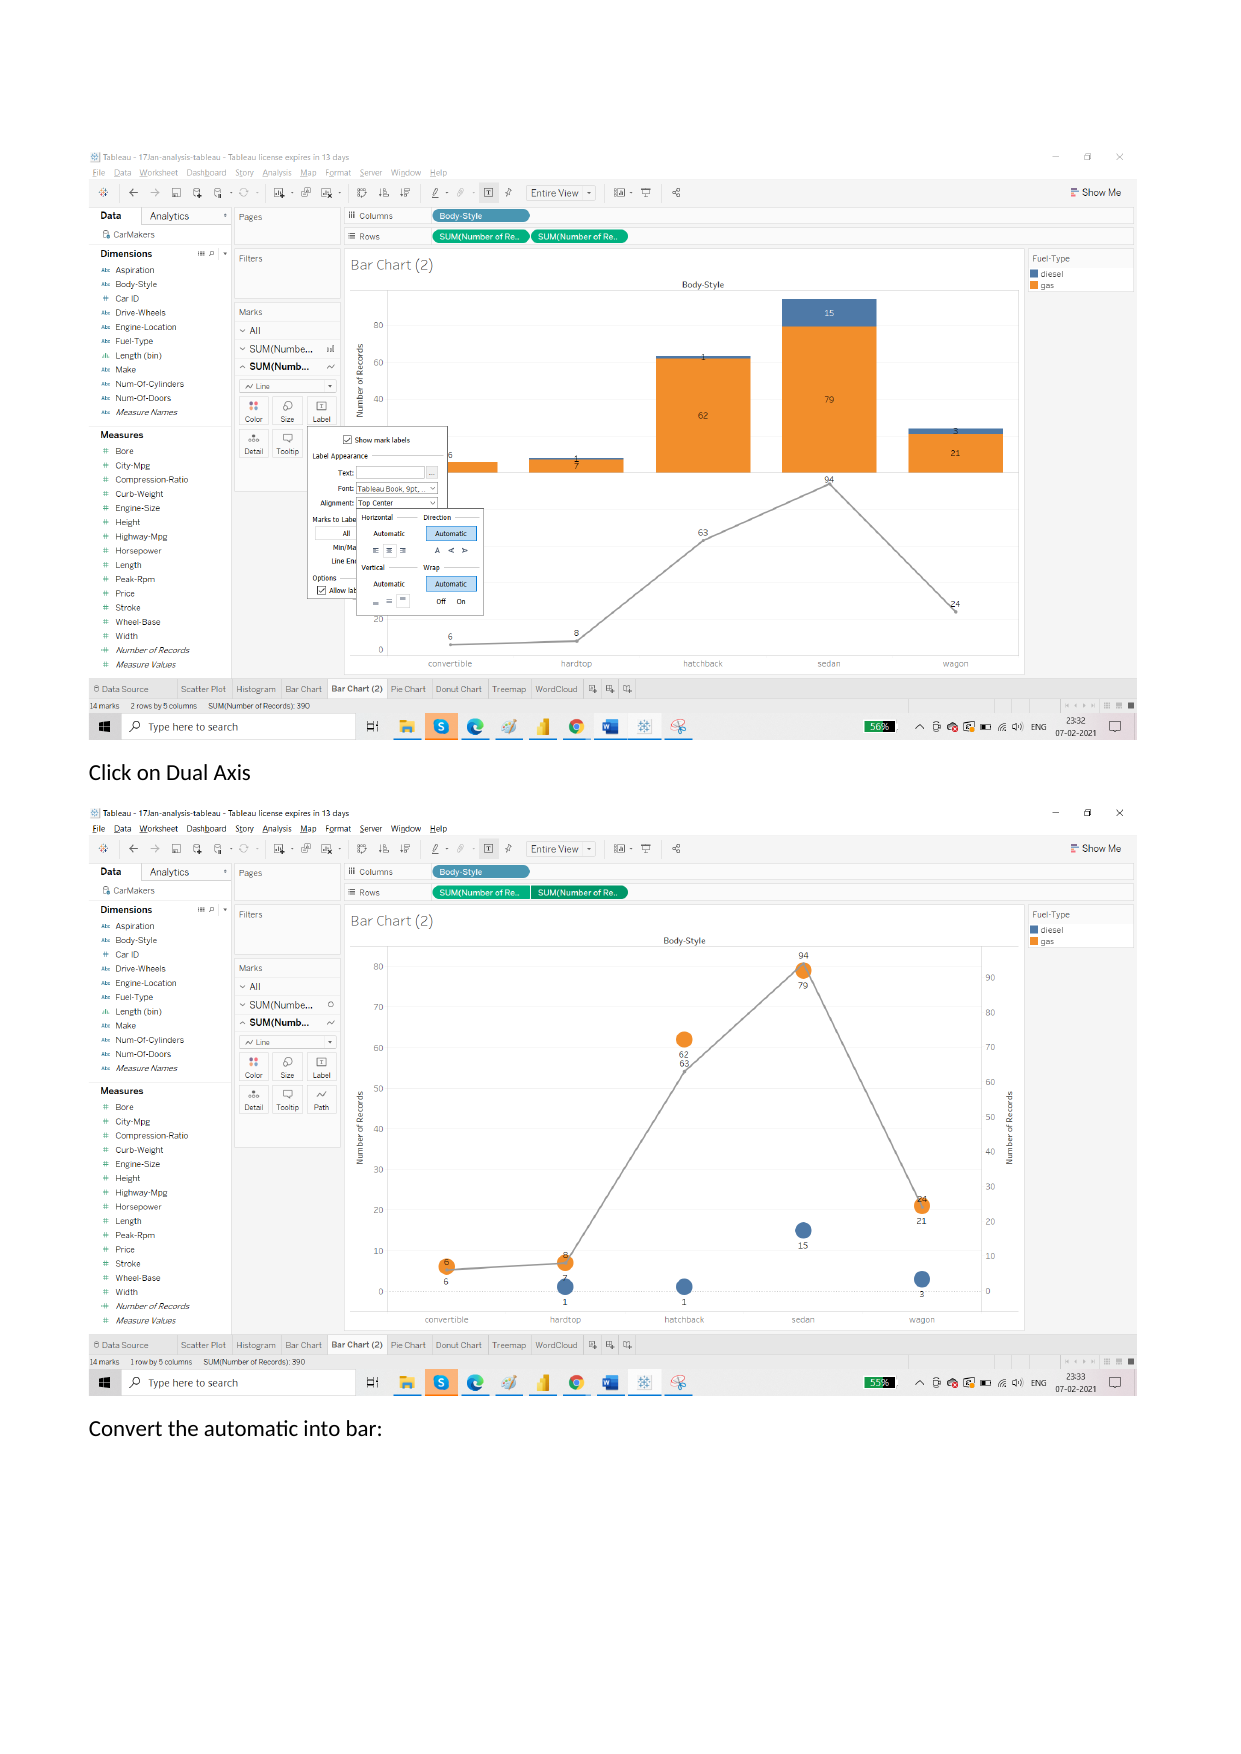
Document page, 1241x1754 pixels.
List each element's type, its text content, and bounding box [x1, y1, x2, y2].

picture [88, 805, 1137, 1396]
picture [88, 150, 1137, 740]
text Click on Dual Axis [89, 758, 1137, 787]
text Convert the automatic into bar: [89, 1414, 1137, 1442]
